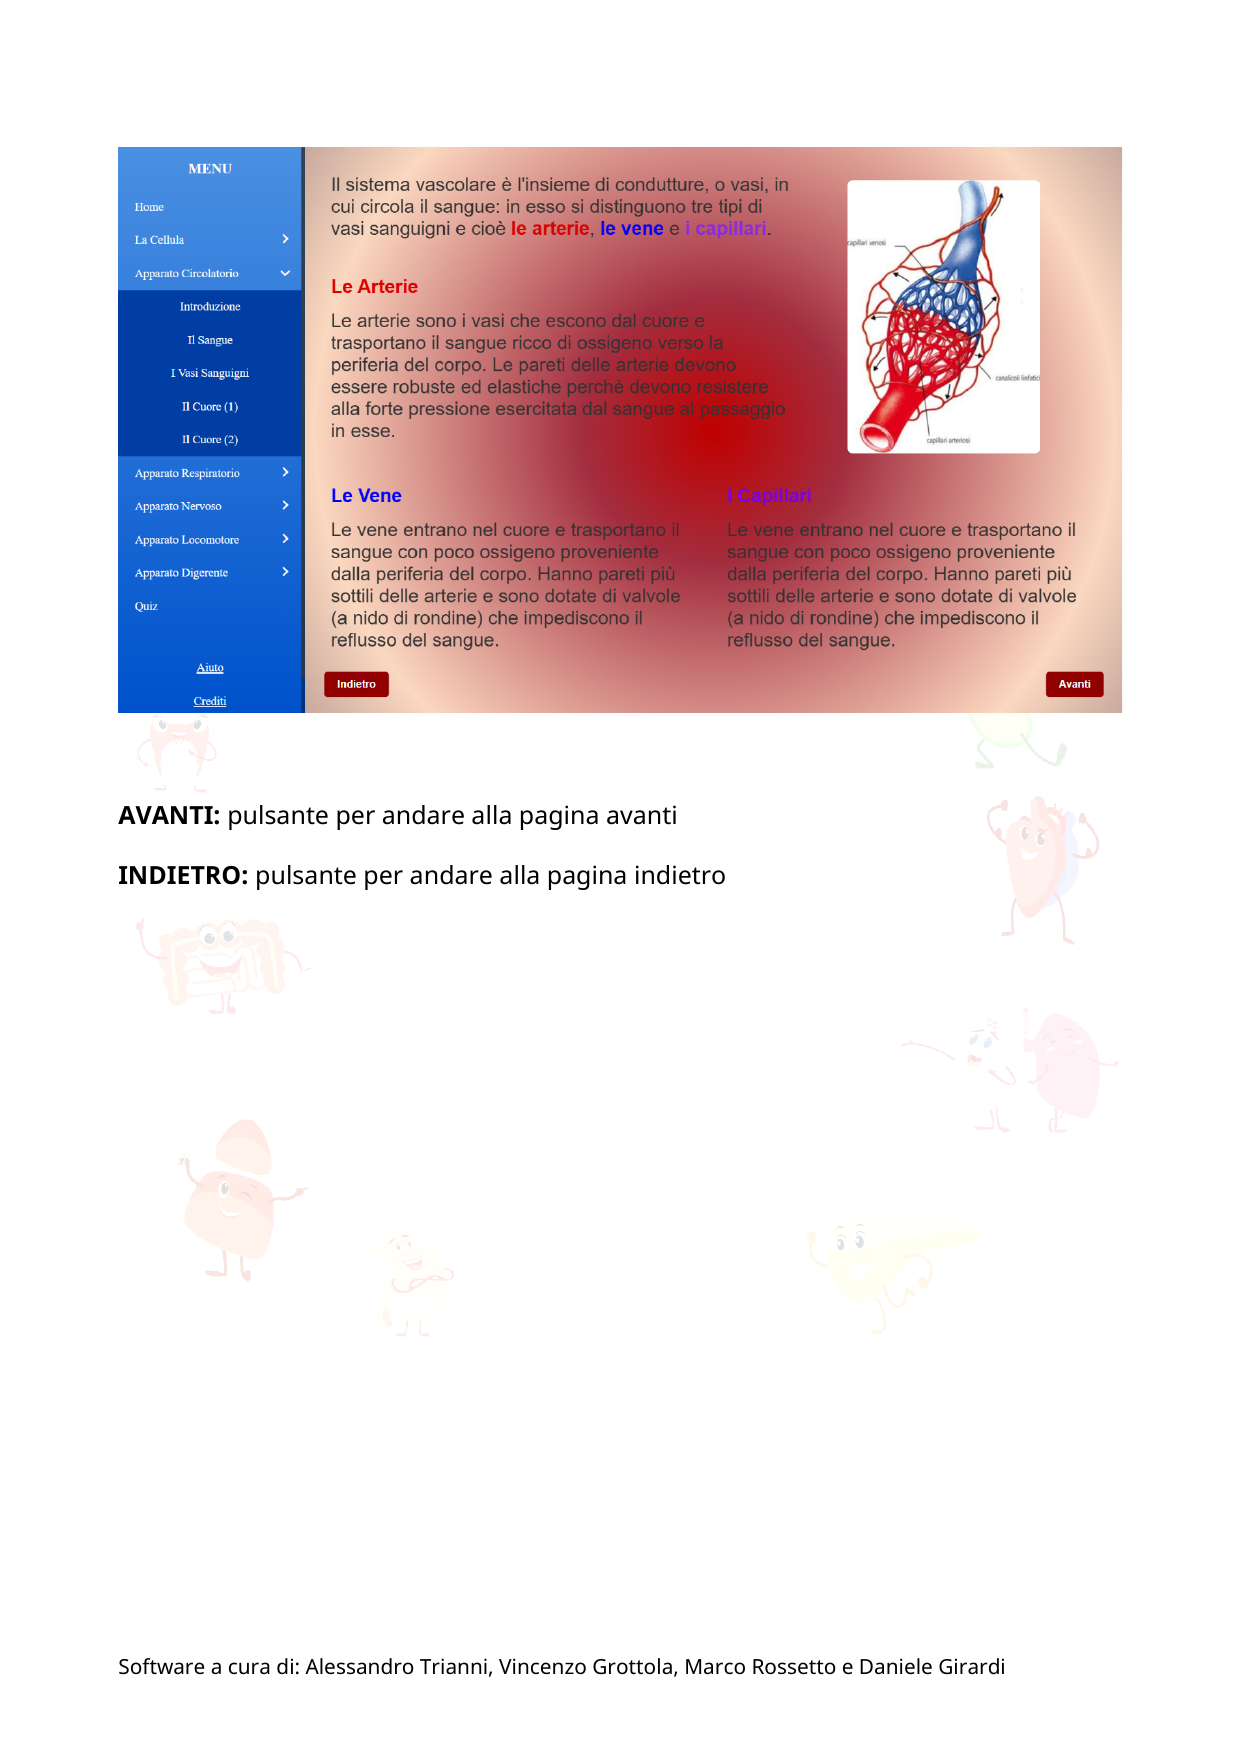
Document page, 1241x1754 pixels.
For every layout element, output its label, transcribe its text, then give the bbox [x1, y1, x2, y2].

picture [118, 147, 1123, 713]
text INDIETRO: pulsante per andare alla pagina indietro [118, 857, 1122, 891]
text AVANTI: pulsante per andare alla pagina avanti [118, 797, 1122, 831]
